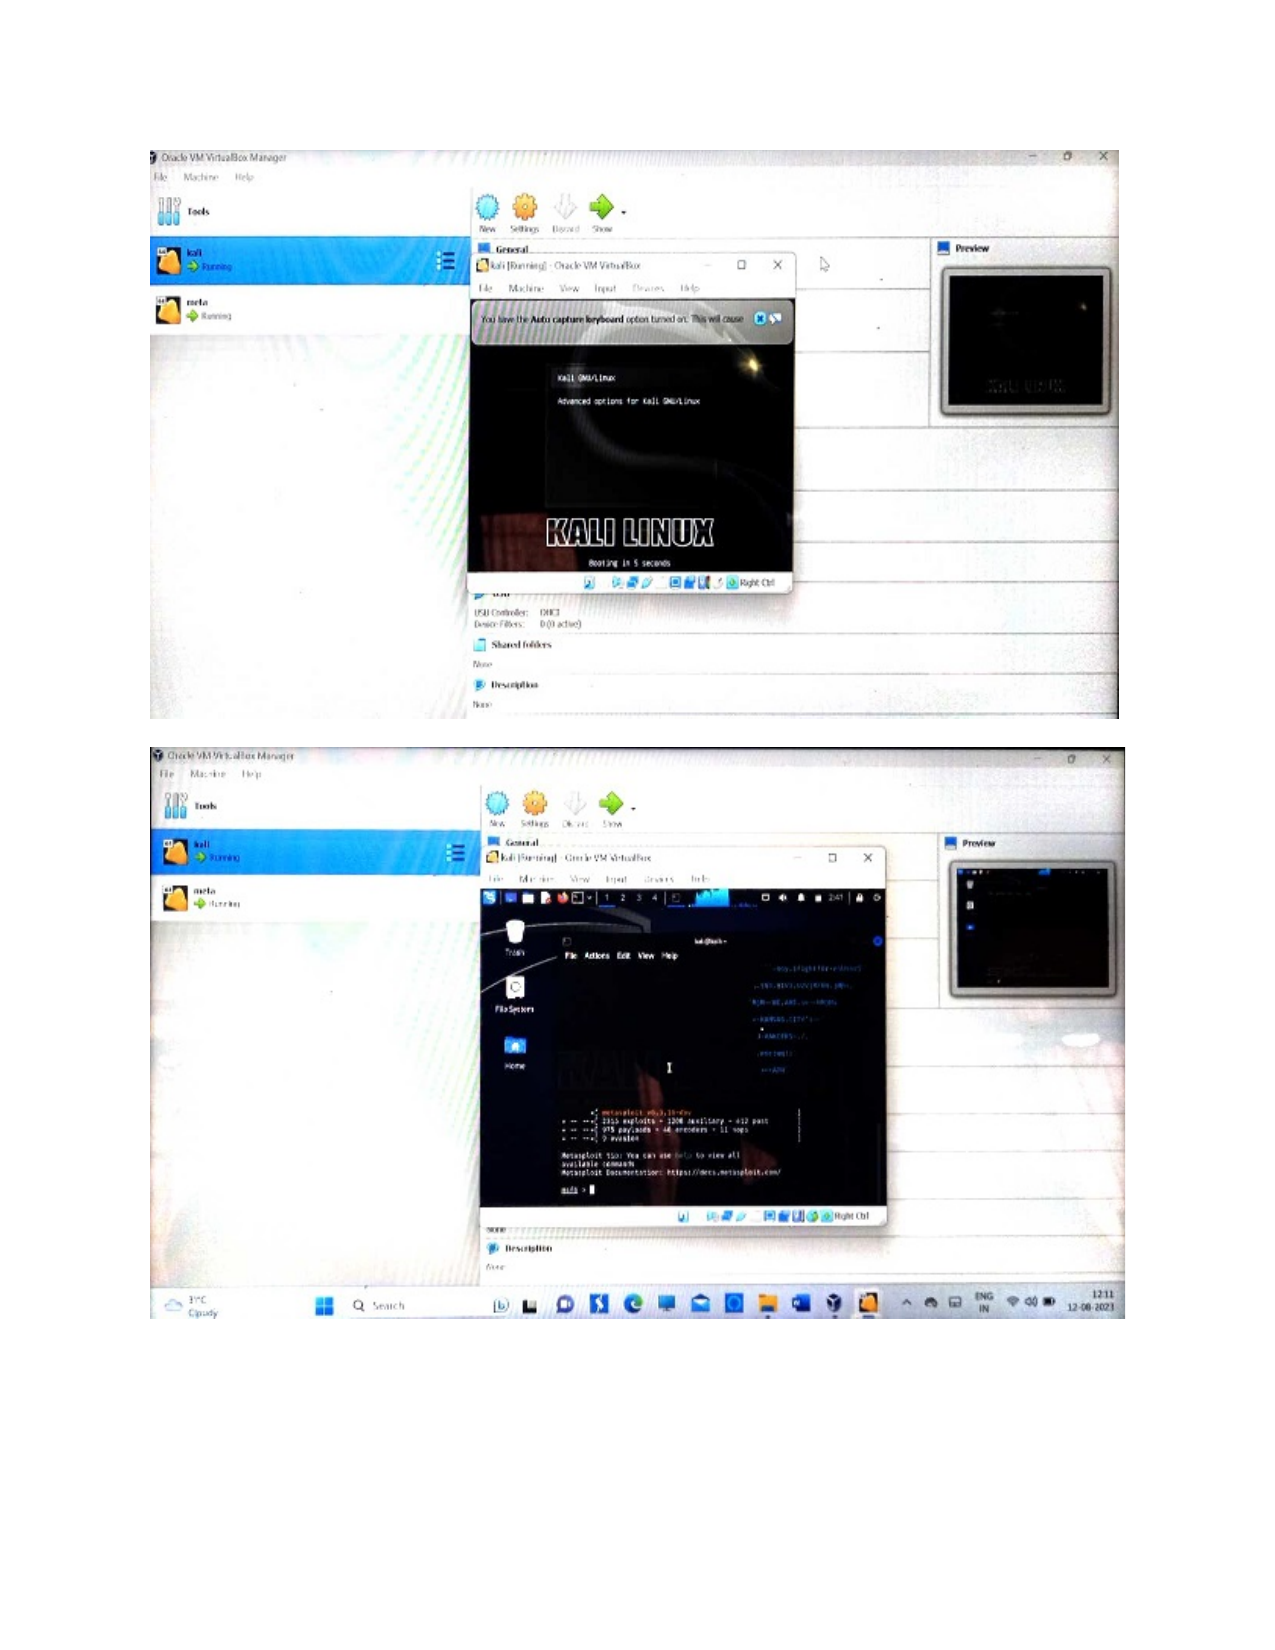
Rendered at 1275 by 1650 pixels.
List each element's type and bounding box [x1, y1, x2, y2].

picture [150, 150, 1119, 719]
picture [150, 747, 1125, 1319]
